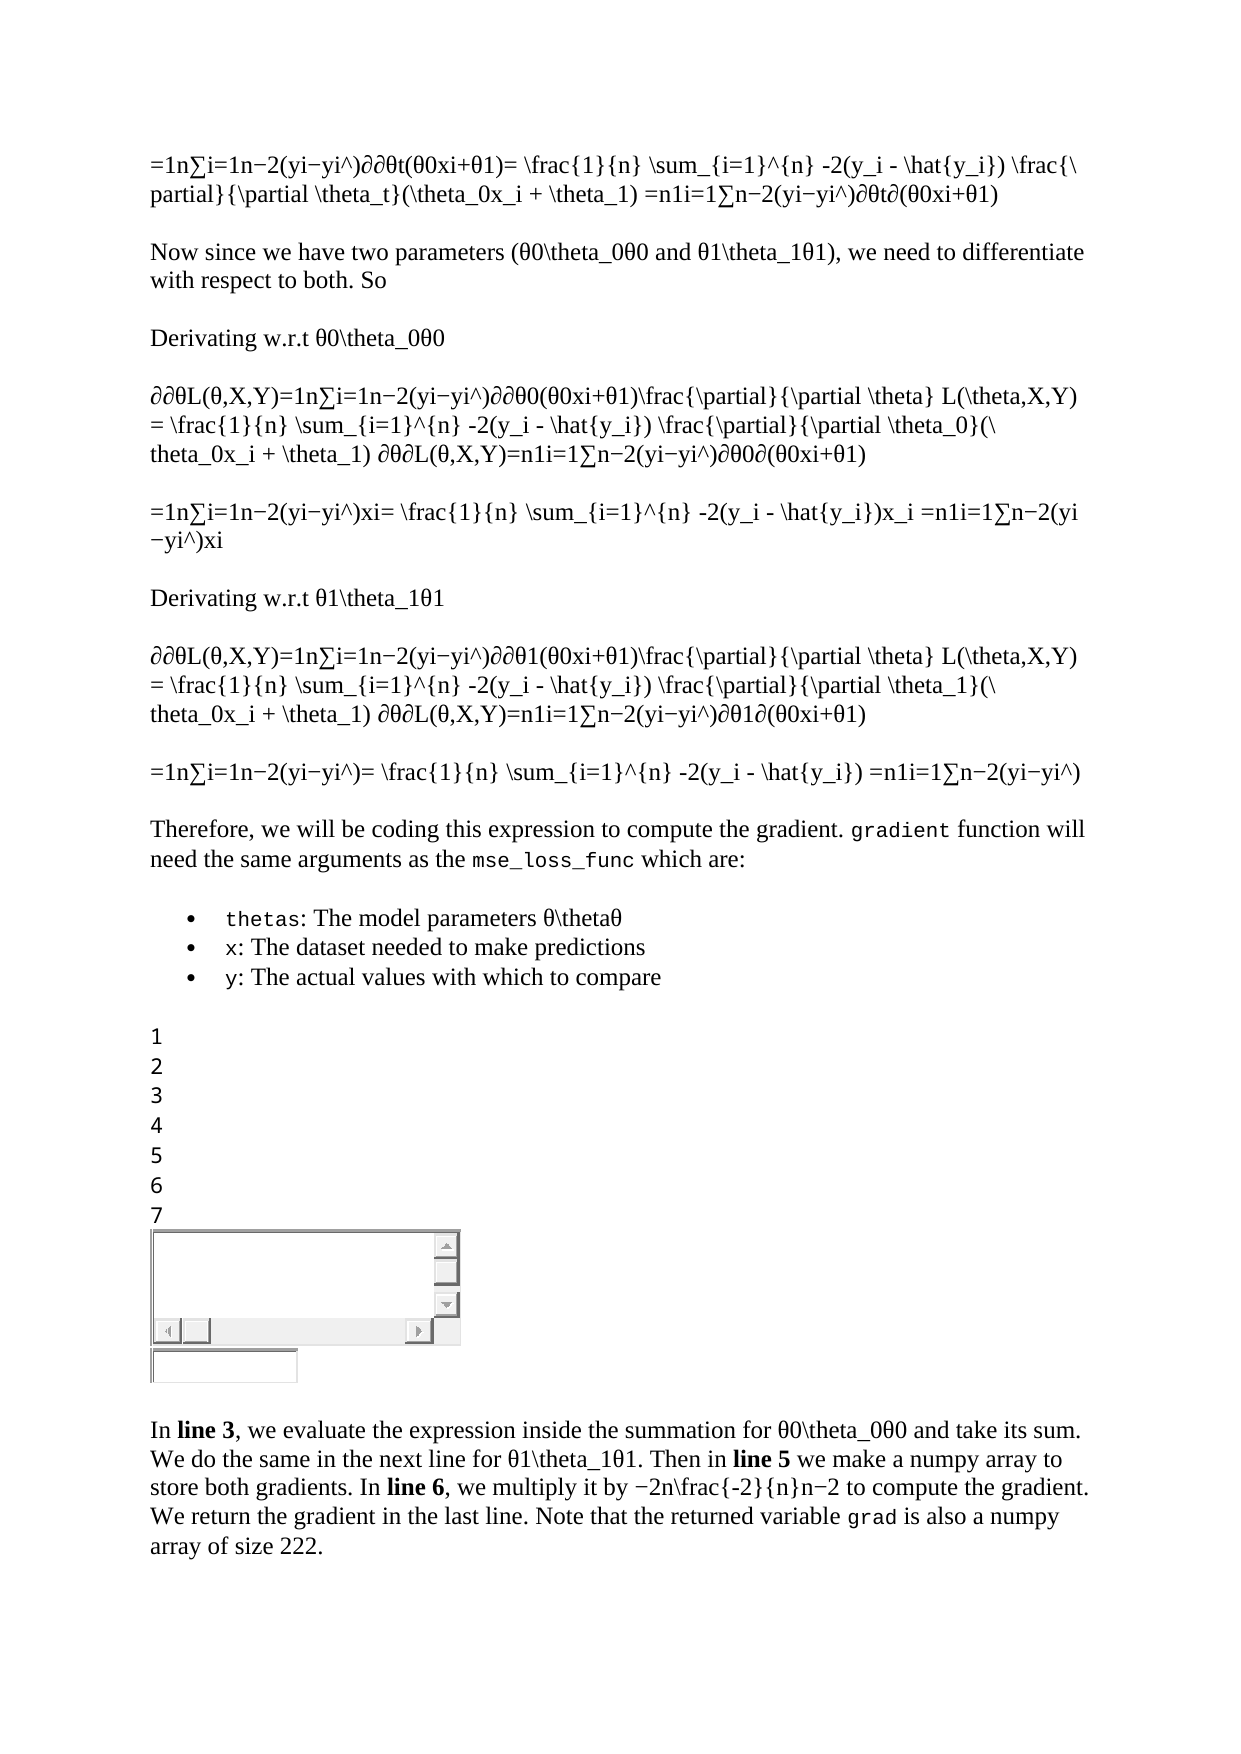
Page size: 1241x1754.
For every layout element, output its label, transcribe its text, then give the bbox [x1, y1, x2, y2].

text 2 [150, 1051, 1090, 1080]
text Derivating w.r.t θ1\theta_1θ​1​​ [150, 583, 1090, 612]
text 5 [150, 1140, 1090, 1170]
text =1n∑i=1n−2(yi−yi^)∂∂θt(θ0xi+θ1)= \frac{1}{n} \sum_{i=1}^{n} -2(y_i - \hat{y_i}) \frac{\partial}{\partial \theta_t}(\theta_0x_i + \theta_1) =​n​​1​​​i=1​∑​n​​−2(y​i​​−​y​i​​​^​​)​∂θ​t​​​​∂​​(θ​0​​x​i​​+θ​1​​) [150, 150, 1090, 207]
text Now since we have two parameters (θ0\theta_0θ​0​​ and θ1\theta_1θ​1​​), we need to differentiate with respect to both. So [150, 237, 1090, 294]
text =1n∑i=1n−2(yi−yi^)xi= \frac{1}{n} \sum_{i=1}^{n} -2(y_i - \hat{y_i})x_i =​n​​1​​​i=1​∑​n​​−2(y​i​​−​y​i​​​^​​)x​i​​ [150, 497, 1090, 554]
text 4 [150, 1110, 1090, 1140]
text Derivating w.r.t θ0\theta_0θ​0​​ [150, 323, 1090, 352]
text 3 [150, 1080, 1090, 1110]
text 6 [150, 1170, 1090, 1199]
list thetas: The model parameters θ\thetaθ [187, 903, 1090, 932]
text 7 [150, 1199, 1090, 1229]
text =1n∑i=1n−2(yi−yi^)= \frac{1}{n} \sum_{i=1}^{n} -2(y_i - \hat{y_i}) =​n​​1​​​i=1​∑​n​​−2(y​i​​−​y​i​​​^​​) [150, 757, 1090, 785]
list y: The actual values with which to compare [187, 962, 1090, 992]
text 1 [150, 1021, 1090, 1051]
text In line 3, we evaluate the expression inside the summation for θ0\theta_0θ​0​​ and take its sum. We do the same in the next line for θ1\theta_1θ​1​​. Then in line 5 we make a numpy array to store both gradients. In line 6, we multiply it by −2n\frac{-2}{n}​n​​−2​​ to compute the gradient. We return the gradient in the last line. Note that the returned variable grad is also a numpy array of size 222. [150, 1415, 1090, 1559]
list x: The dataset needed to make predictions [187, 932, 1090, 962]
text ∂∂θL(θ,X,Y)=1n∑i=1n−2(yi−yi^)∂∂θ0(θ0xi+θ1)\frac{\partial}{\partial \theta} L(\theta,X,Y) = \frac{1}{n} \sum_{i=1}^{n} -2(y_i - \hat{y_i}) \frac{\partial}{\partial \theta_0}(\theta_0x_i + \theta_1) ​∂θ​​∂​​L(θ,X,Y)=​n​​1​​​i=1​∑​n​​−2(y​i​​−​y​i​​​^​​)​∂θ​0​​​​∂​​(θ​0​​x​i​​+θ​1​​) [150, 381, 1090, 467]
text Therefore, we will be coding this expression to compute the gradient. gradient function will need the same arguments as the mse_loss_func which are: [150, 814, 1090, 874]
text ∂∂θL(θ,X,Y)=1n∑i=1n−2(yi−yi^)∂∂θ1(θ0xi+θ1)\frac{\partial}{\partial \theta} L(\theta,X,Y) = \frac{1}{n} \sum_{i=1}^{n} -2(y_i - \hat{y_i}) \frac{\partial}{\partial \theta_1}(\theta_0x_i + \theta_1) ​∂θ​​∂​​L(θ,X,Y)=​n​​1​​​i=1​∑​n​​−2(y​i​​−​y​i​​​^​​)​∂θ​1​​​​∂​​(θ​0​​x​i​​+θ​1​​) [150, 641, 1090, 727]
